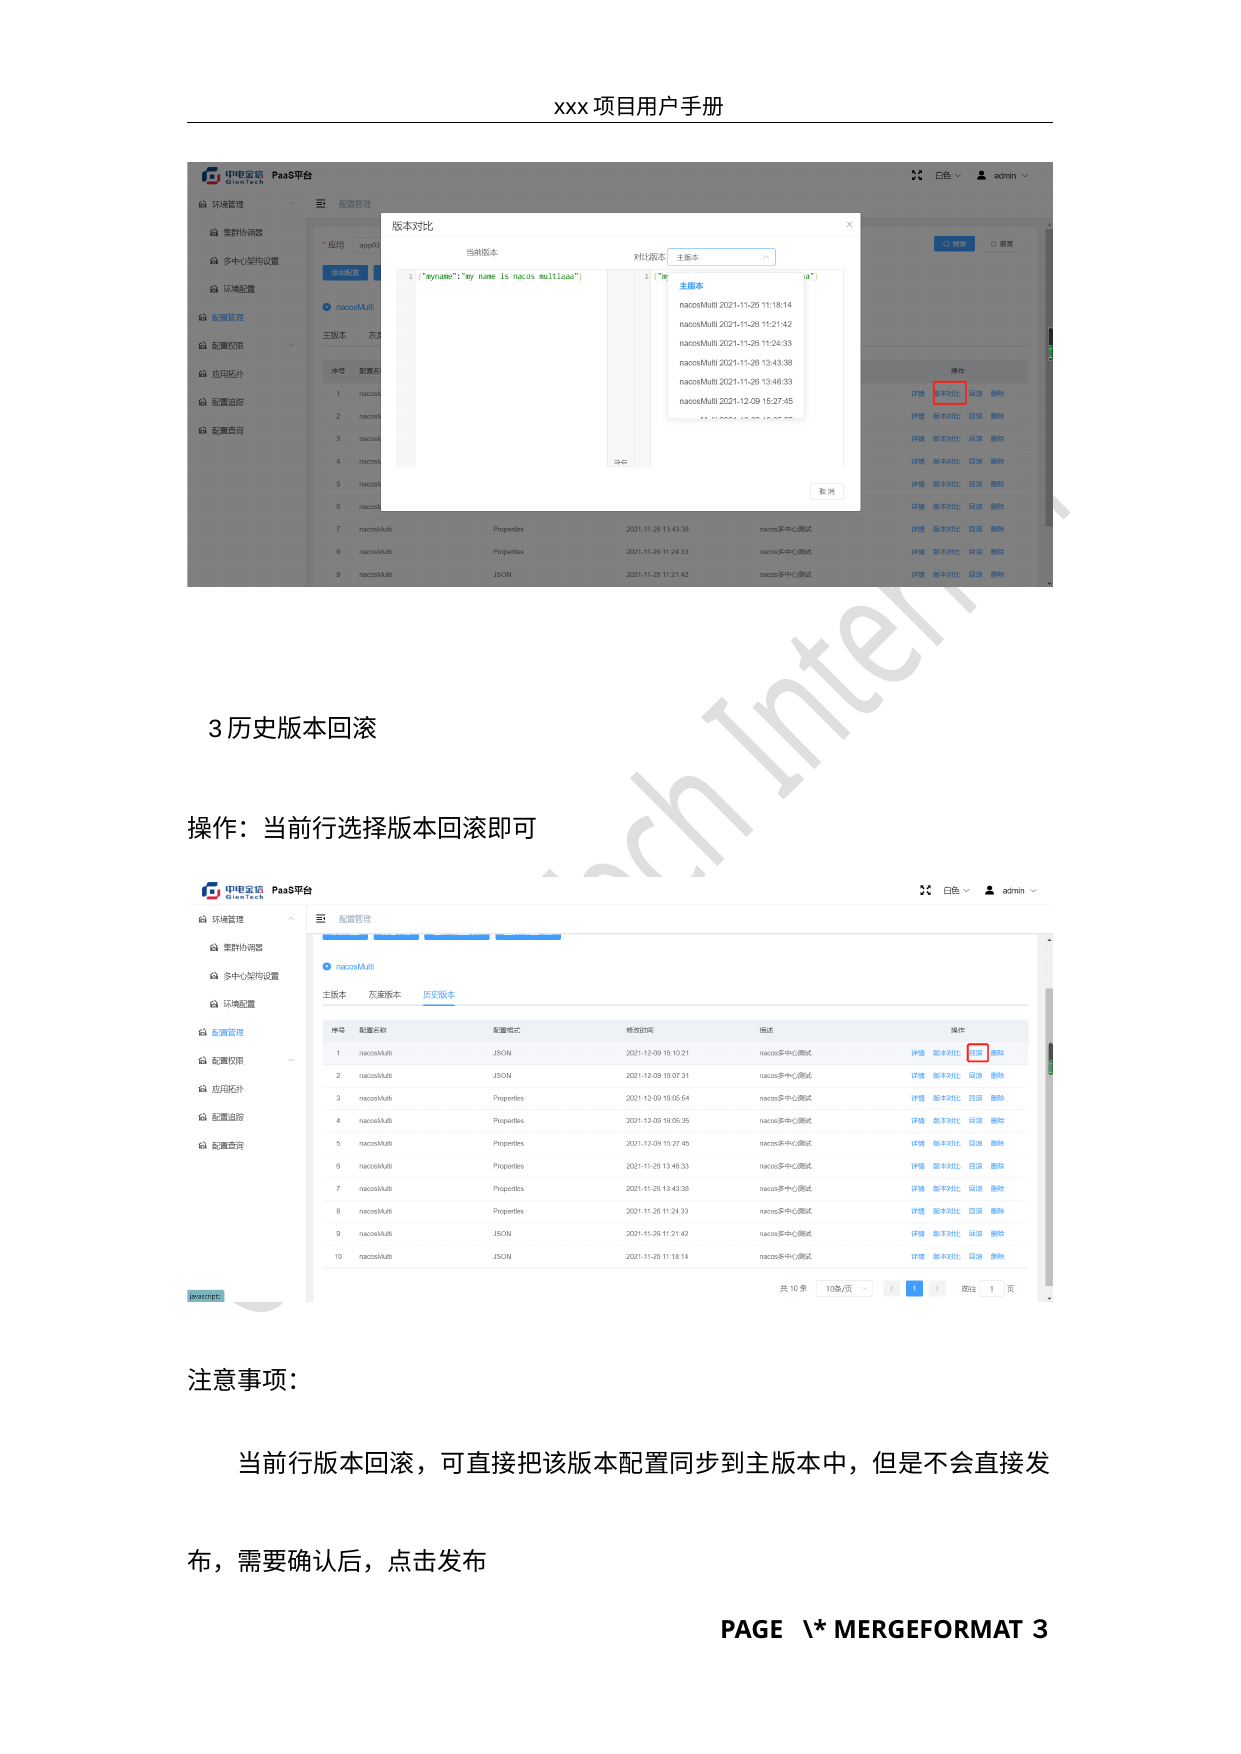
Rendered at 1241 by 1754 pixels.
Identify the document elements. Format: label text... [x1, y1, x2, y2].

text 操作：当前行选择版本回滚即可 [187, 794, 1053, 859]
subtitle 3历史版本回滚 [208, 694, 1053, 759]
picture [187, 162, 1053, 587]
picture [187, 877, 1053, 1302]
text 注意事项： [187, 1346, 1053, 1411]
text 当前行版本回滚，可直接把该版本配置同步到主版本中，但是不会直接发布，需要确认后，点击发布 [187, 1429, 1053, 1592]
